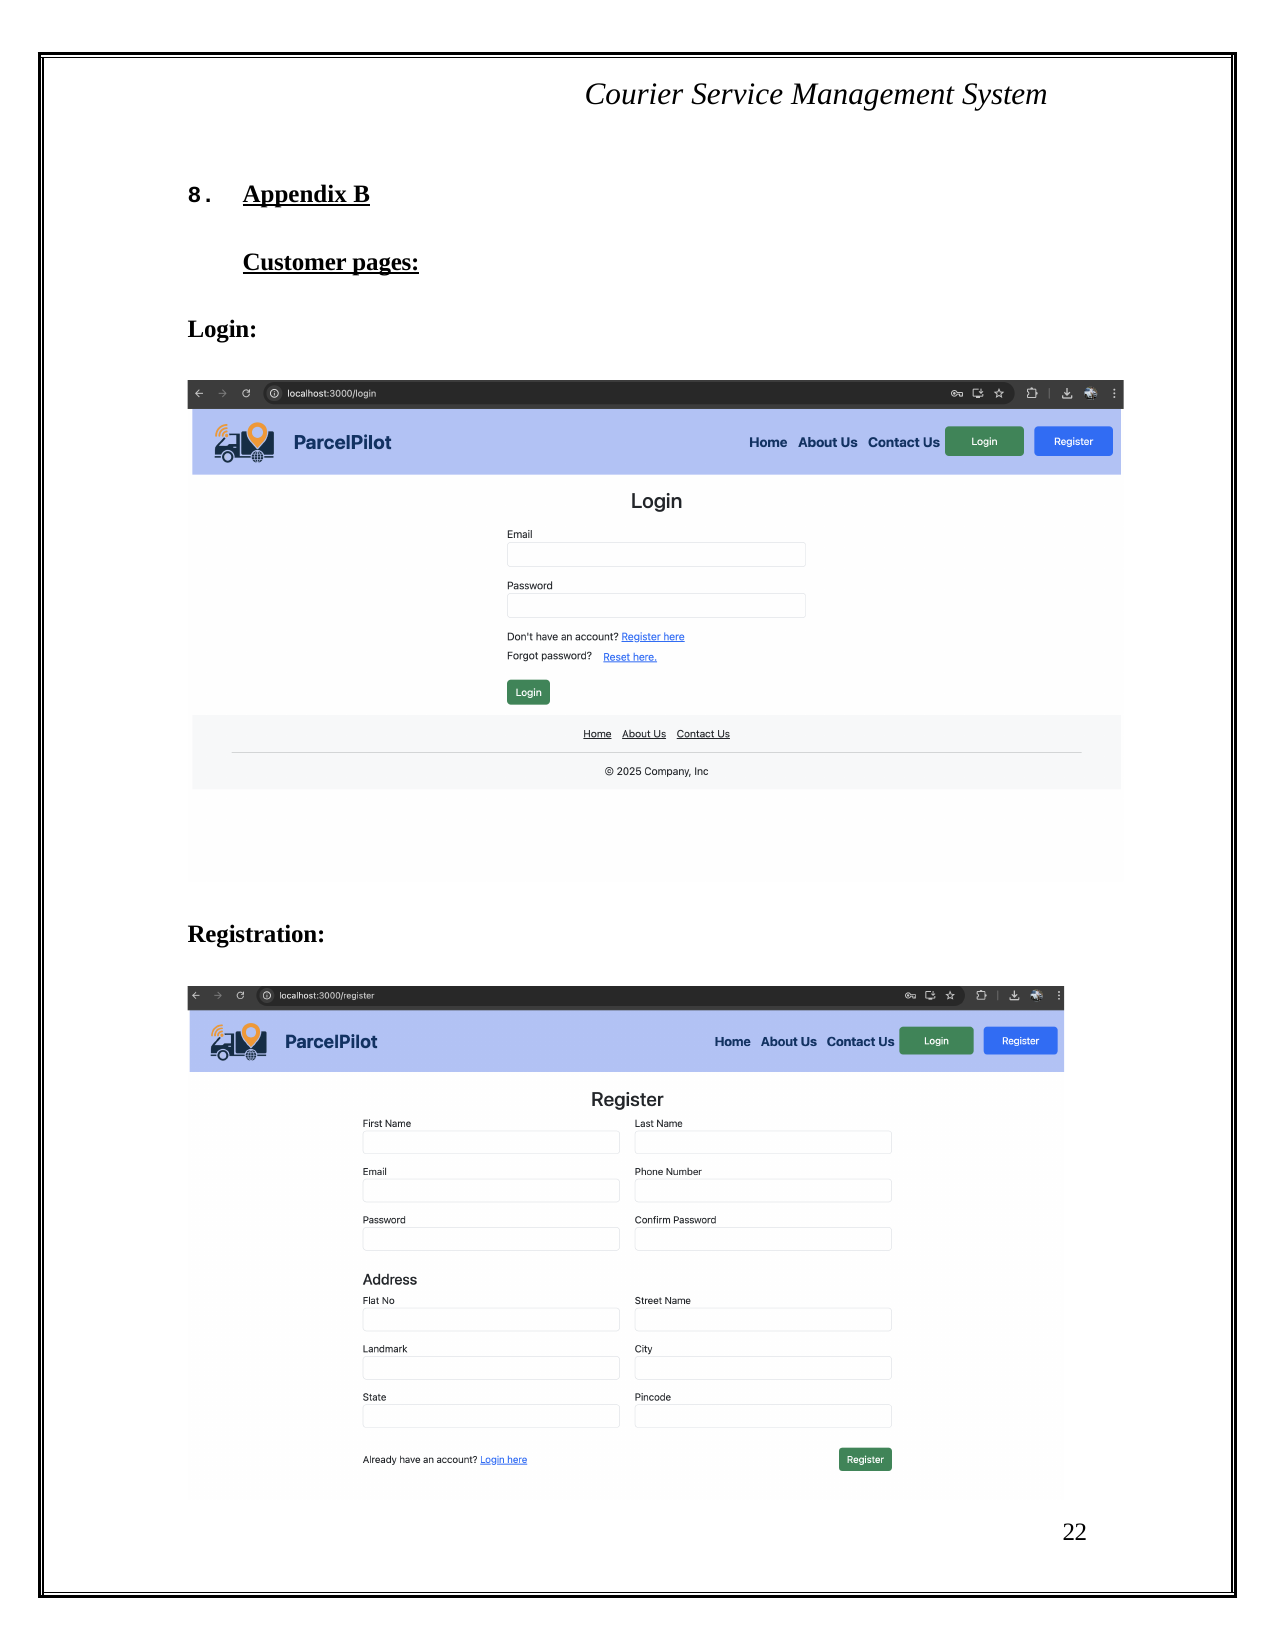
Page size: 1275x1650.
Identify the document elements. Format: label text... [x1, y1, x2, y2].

list Appendix B Customer pages: [187, 179, 441, 309]
picture [187, 986, 1065, 1500]
text Login: [187, 314, 441, 343]
text Registration: [187, 886, 441, 948]
picture [187, 380, 1124, 882]
